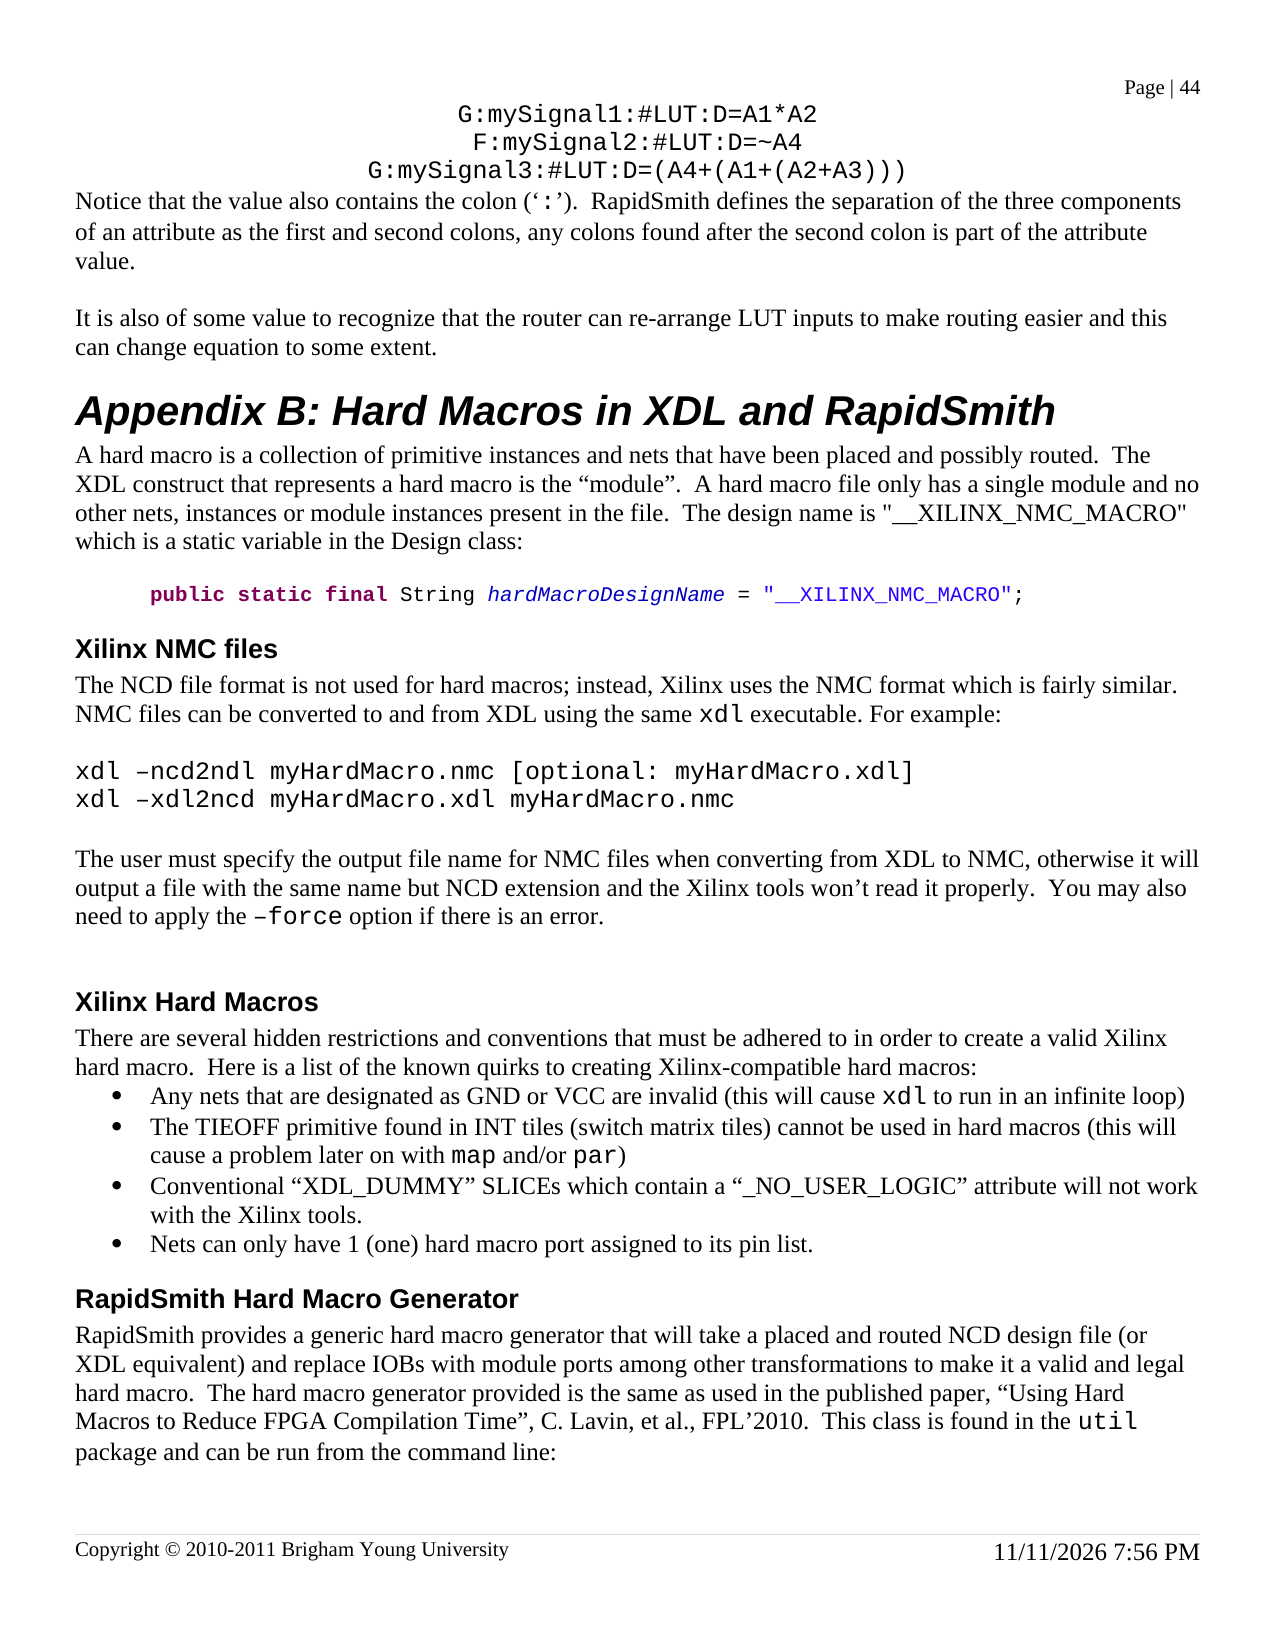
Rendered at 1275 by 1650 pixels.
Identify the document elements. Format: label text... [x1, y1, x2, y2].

list The TIEOFF primitive found in INT tiles (switch matrix tiles) cannot be used in hard macros (this will cause a problem later on with map and/or par) [112, 1112, 1200, 1171]
text G:mySignal1:#LUT:D=A1*A2 [75, 101, 1200, 130]
text There are several hidden restrictions and conventions that must be adhered to in order to create a valid Xilinx hard macro. Here is a list of the known quirks to creating Xilinx-compatible hard macros: [75, 1023, 1200, 1081]
subtitle Appendix B: Hard Macros in XDL and RapidSmith [75, 386, 1200, 434]
text The NCD file format is not used for hard macros; instead, Xilinx uses the NMC format which is fairly similar. NMC files can be converted to and from XDL using the same xdl executable. For example: [75, 670, 1200, 730]
subtitle Xilinx NMC files [75, 633, 1200, 664]
list Nets can only have 1 (one) hard macro port assigned to its pin list. [112, 1229, 1200, 1258]
text public static final String hardMacroDesignName = "__XILINX_NMC_MACRO"; [75, 584, 1200, 608]
text Notice that the value also contains the colon (‘:’). RapidSmith defines the separation of the three components of an attribute as the first and second colons, any colons found after the second colon is part of the attribute value. [75, 186, 1200, 275]
text G:mySignal3:#LUT:D=(A4+(A1+(A2+A3))) [75, 158, 1200, 186]
subtitle Xilinx Hard Macros [75, 986, 1200, 1017]
list Any nets that are designated as GND or VCC are invalid (this will cause xdl to run in an infinite loop) [112, 1081, 1200, 1112]
subtitle RapidSmith Hard Macro Generator [75, 1283, 1200, 1314]
text It is also of some value to recognize that the router can re-arrange LUT inputs to make routing easier and this can change equation to some extent. [75, 303, 1200, 361]
text RapidSmith provides a generic hard macro generator that will take a placed and routed NCD design file (or XDL equivalent) and replace IOBs with module ports among other transformations to make it a valid and legal hard macro. The hard macro generator provided is the same as used in the published paper, “Using Hard Macros to Reduce FPGA Compilation Time”, C. Lavin, et al., FPL’2010. This class is found in the util package and can be run from the command line: [75, 1320, 1200, 1466]
list Conventional “XDL_DUMMY” SLICEs which contain a “_NO_USER_LOGIC” attribute will not work with the Xilinx tools. [112, 1171, 1200, 1229]
text The user must specify the output file name for NMC files when converting from XDL to NMC, otherwise it will output a file with the same name but NCD extension and the Xilinx tools won’t read it properly. You may also need to apply the –force option if there is an error. [75, 844, 1200, 932]
text xdl –ncd2ndl myHardMacro.nmc [optional: myHardMacro.xdl] [75, 758, 1200, 787]
text F:mySignal2:#LUT:D=~A4 [75, 130, 1200, 158]
text A hard macro is a collection of primitive instances and nets that have been placed and possibly routed. The XDL construct that represents a hard macro is the “module”. A hard macro file only has a single module and no other nets, instances or module instances present in the file. The design name is "__XILINX_NMC_MACRO" which is a static variable in the Design class: [75, 440, 1200, 555]
text xdl –xdl2ncd myHardMacro.xdl myHardMacro.nmc [75, 787, 1200, 815]
